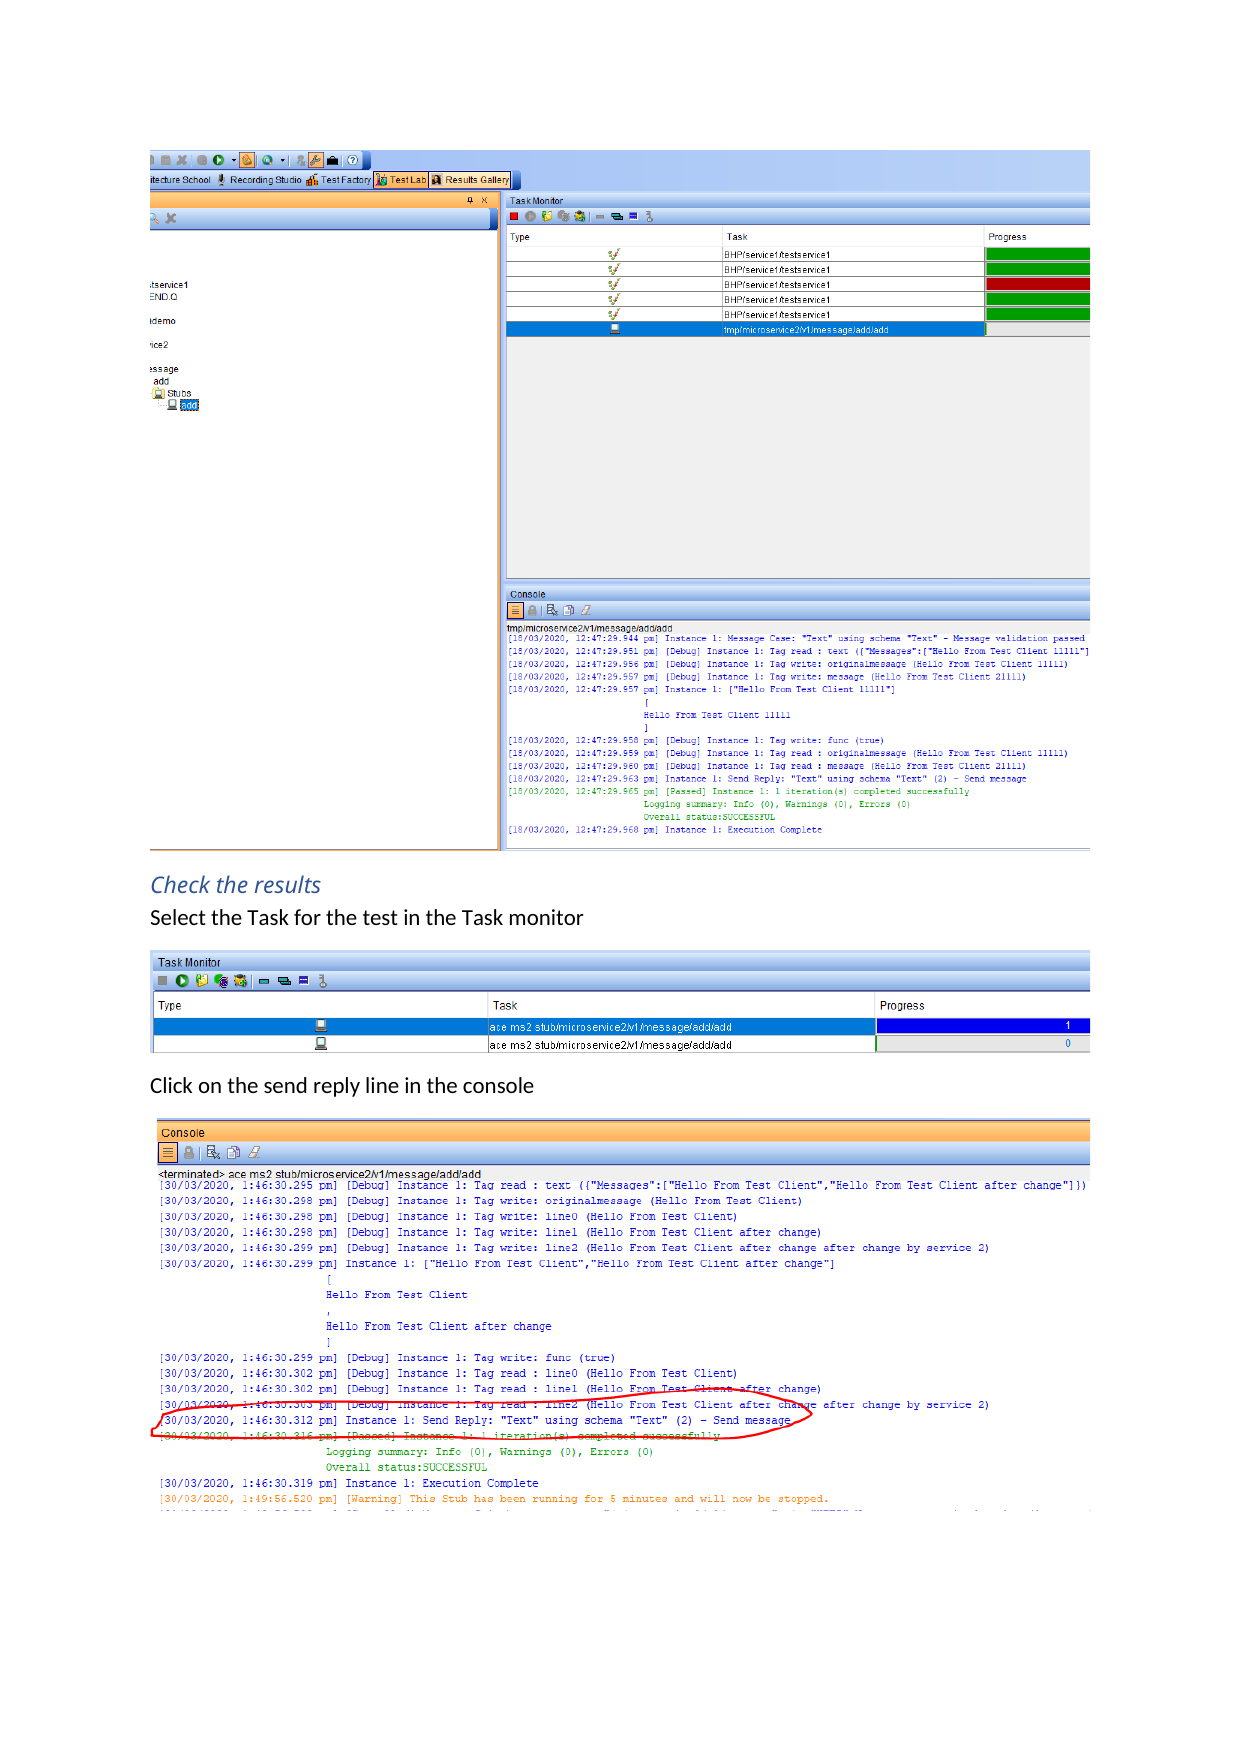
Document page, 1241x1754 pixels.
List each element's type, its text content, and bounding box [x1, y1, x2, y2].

subtitle Check the results [150, 869, 1090, 901]
picture [150, 950, 1091, 1053]
text Click on the send reply line in the console [150, 1071, 1090, 1099]
text Select the Task for the test in the Task monitor [150, 903, 1090, 931]
picture [150, 1118, 1091, 1511]
picture [150, 150, 1091, 851]
